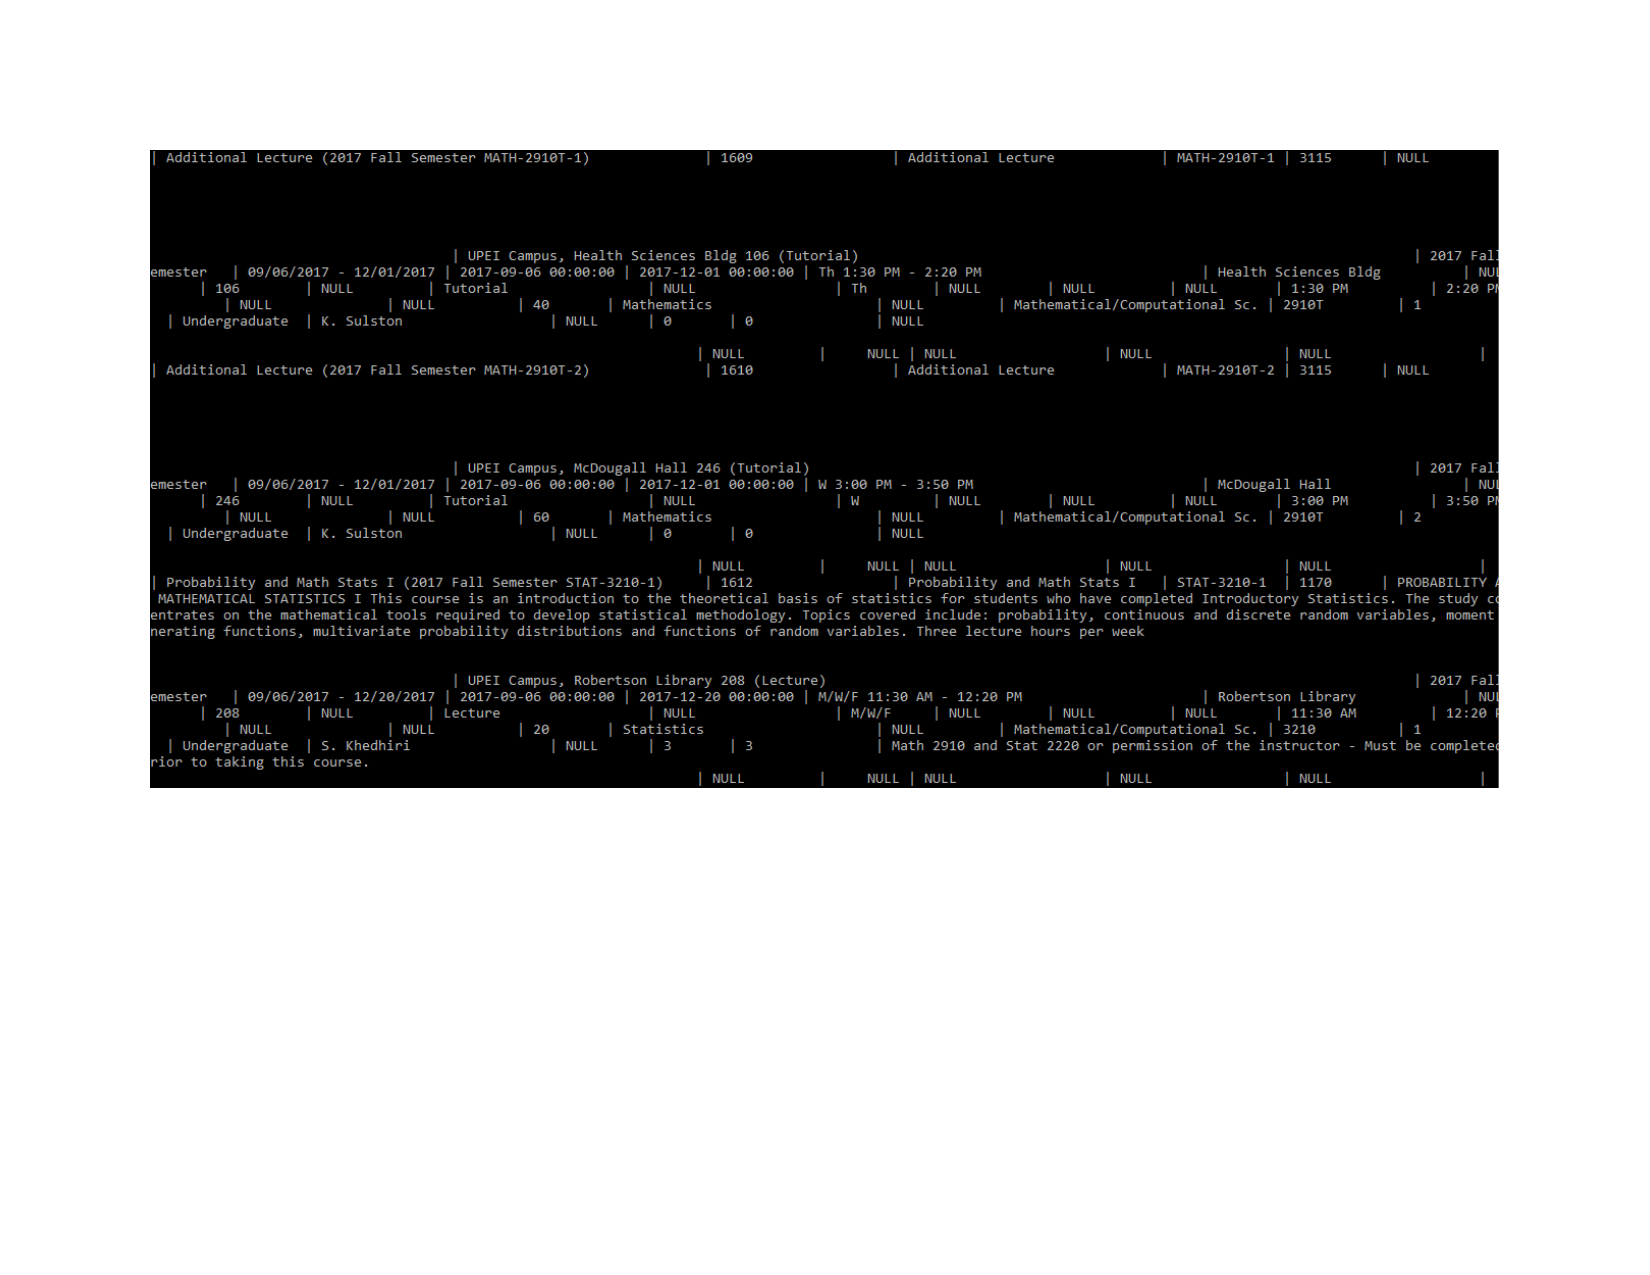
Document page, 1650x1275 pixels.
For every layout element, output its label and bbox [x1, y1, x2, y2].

picture [150, 150, 1499, 788]
